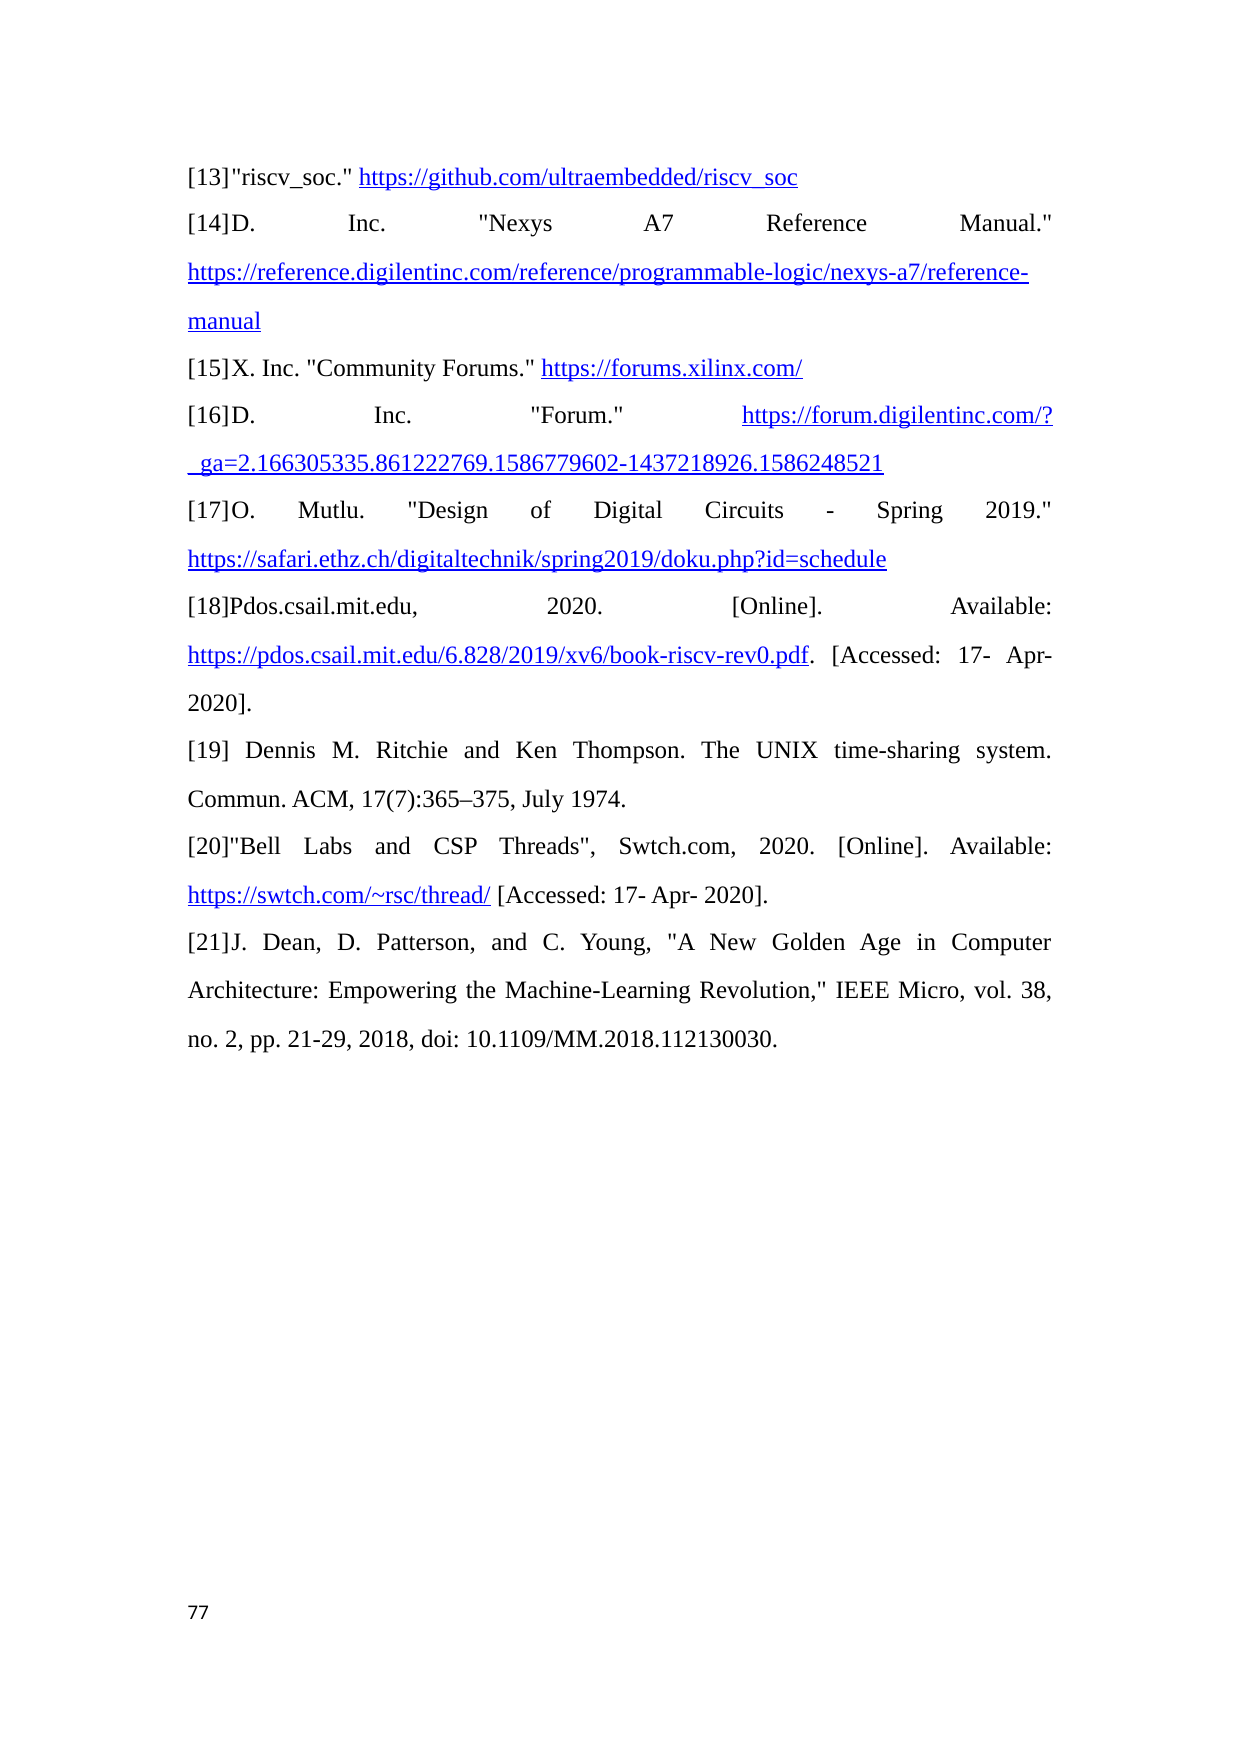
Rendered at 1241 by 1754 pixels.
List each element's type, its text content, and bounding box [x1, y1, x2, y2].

text [18]Pdos.csail.mit.edu, 2020. [Online]. Available: https://pdos.csail.mit.edu/6.828/2019/xv6/book-riscv-rev0.pdf. [Accessed: 17- Apr- 2020]. [187, 589, 1053, 719]
text [15] X. Inc. "Community Forums." https://forums.xilinx.com/ [187, 351, 1053, 383]
text [21] J. Dean, D. Patterson, and C. Young, "A New Golden Age in Computer Architecture: Empowering the Machine-Learning Revolution," IEEE Micro, vol. 38, no. 2, pp. 21-29, 2018, doi: 10.1109/MM.2018.112130030. [187, 925, 1053, 1055]
text [16] D. Inc. "Forum." https://forum.digilentinc.com/?_ga=2.166305335.861222769.1586779602-1437218926.1586248521 [187, 398, 1053, 479]
text [20]"Bell Labs and CSP Threads", Swtch.com, 2020. [Online]. Available: https://swtch.com/~rsc/thread/ [Accessed: 17- Apr- 2020]. [187, 829, 1053, 910]
text [17] O. Mutlu. "Design of Digital Circuits - Spring 2019." https://safari.ethz.ch/digitaltechnik/spring2019/doku.php?id=schedule [187, 493, 1053, 575]
text [19] Dennis M. Ritchie and Ken Thompson. The UNIX time-sharing system. Commun. ACM, 17(7):365–375, July 1974. [187, 733, 1053, 815]
text [14] D. Inc. "Nexys A7 Reference Manual." https://reference.digilentinc.com/reference/programmable-logic/nexys-a7/reference-manual [187, 207, 1053, 337]
text [13] "riscv_soc." https://github.com/ultraembedded/riscv_soc [187, 160, 1053, 192]
